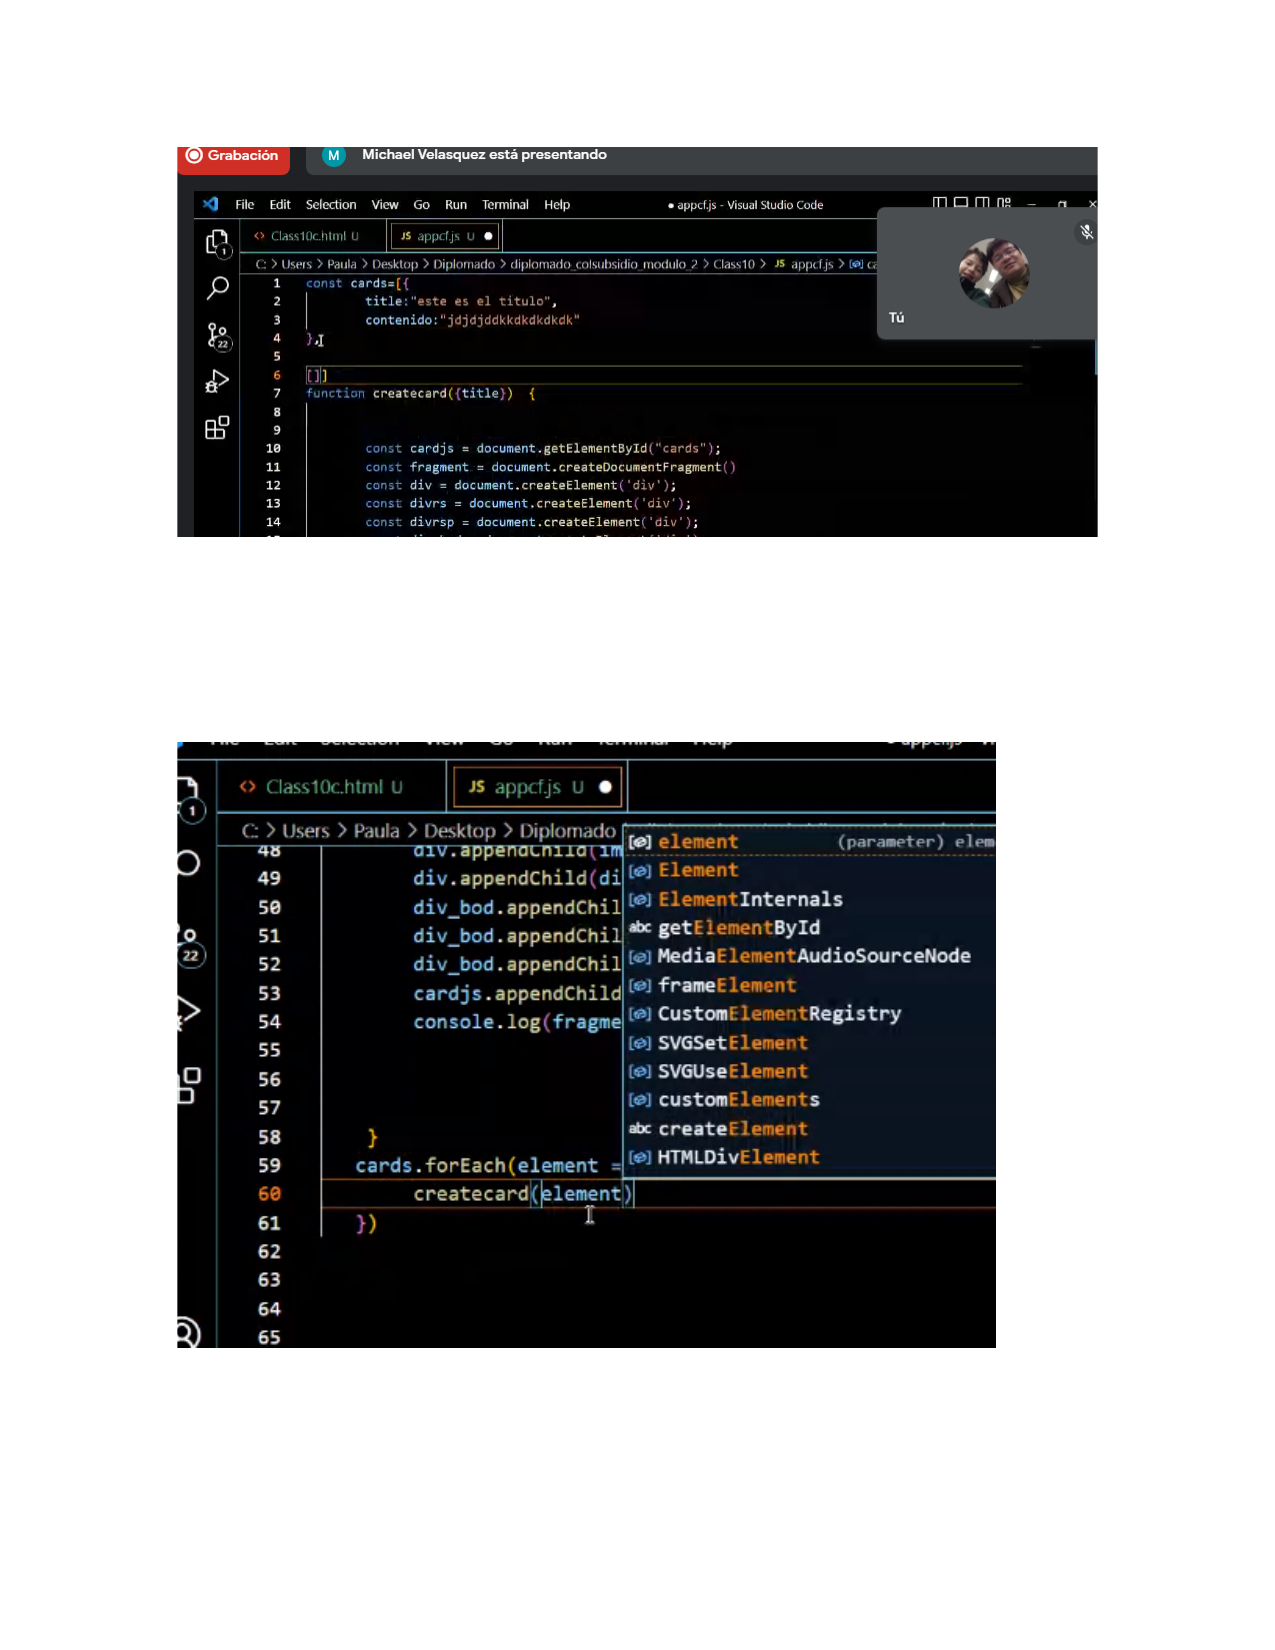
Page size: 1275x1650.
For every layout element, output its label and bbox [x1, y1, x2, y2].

picture [177, 742, 996, 1348]
picture [177, 147, 1098, 537]
